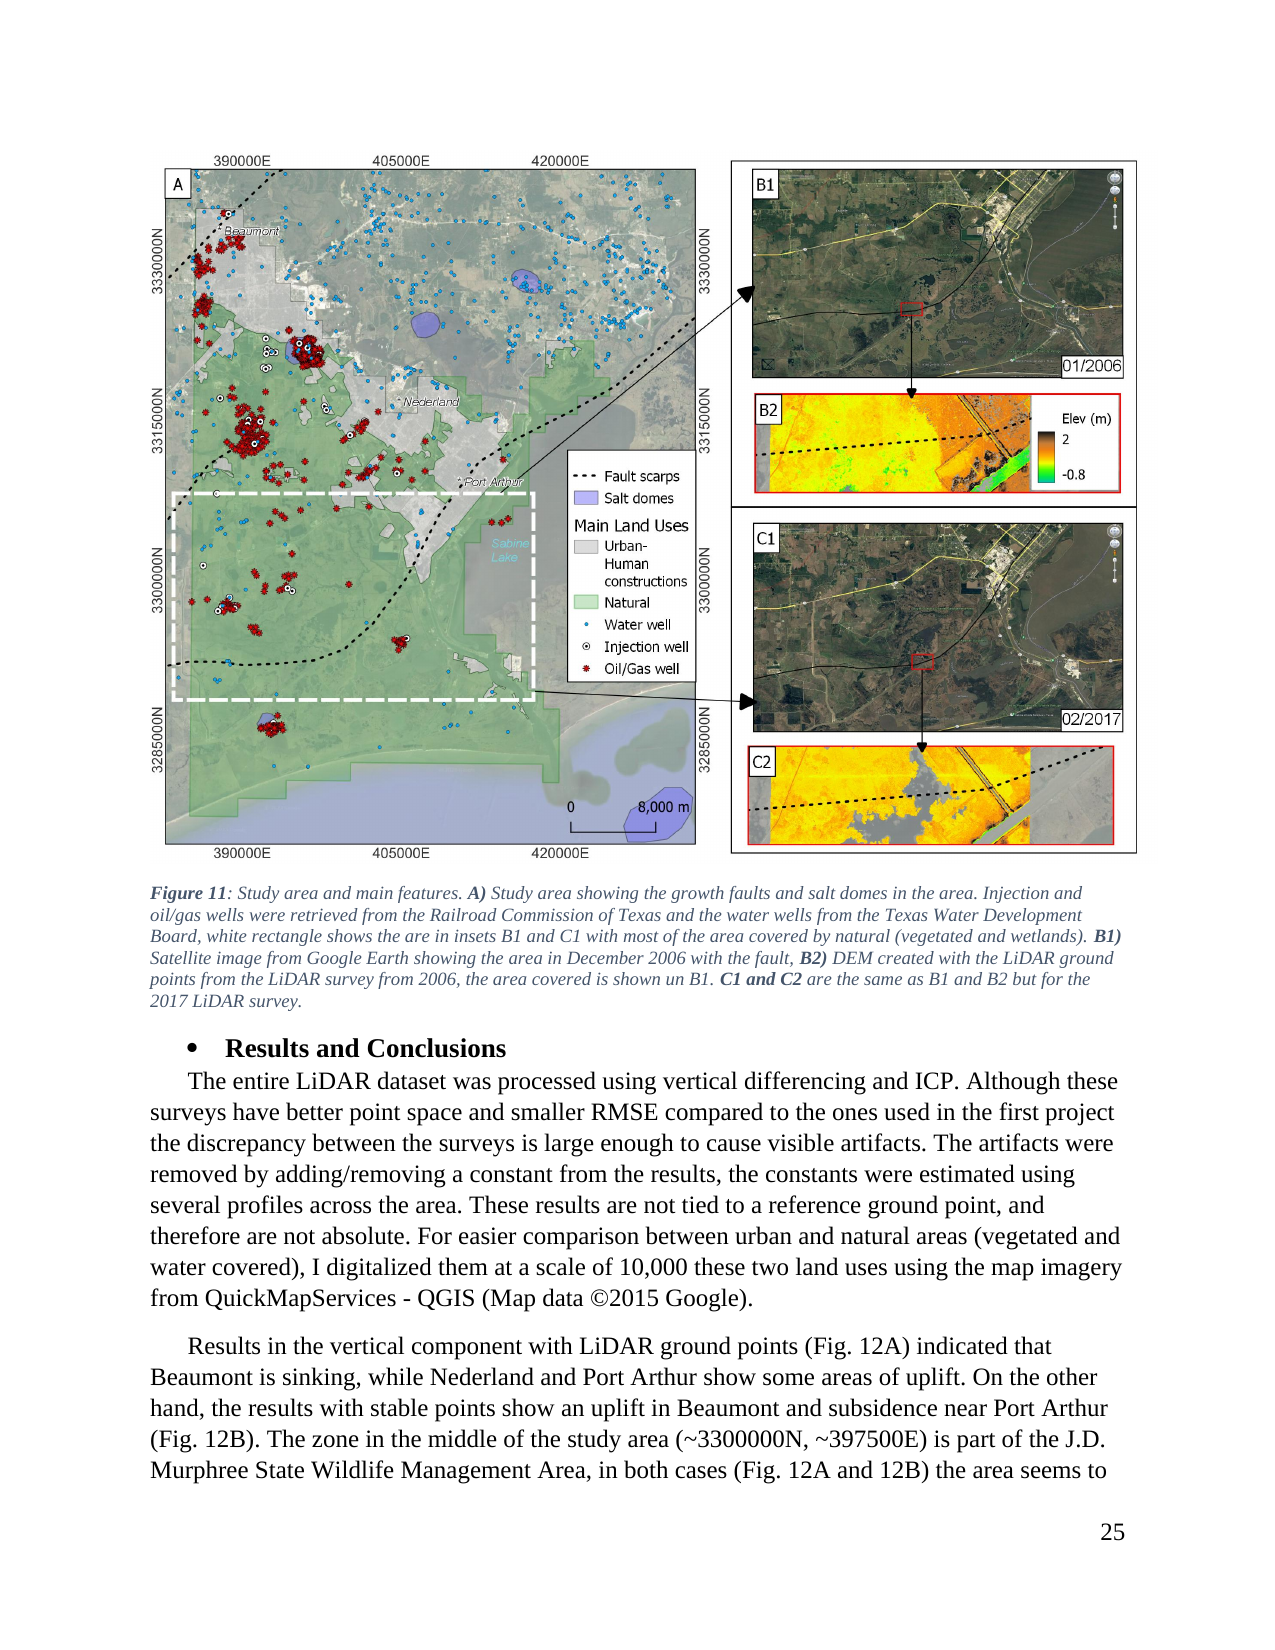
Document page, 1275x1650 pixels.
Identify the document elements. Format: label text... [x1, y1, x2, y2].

subtitle Results and Conclusions [187, 1032, 1125, 1063]
text Figure 11: Study area and main features. A) Study area showing the growth faults and salt domes in the area. Injection and oil/gas wells were retrieved from the Railroad Commission of Texas and the water wells from the Texas Water Development Board, white rectangle shows the are in insets B1 and C1 with most of the area covered by natural (vegetated and wetlands). B1) Satellite image from Google Earth showing the area in December 2006 with the fault, B2) DEM created with the LiDAR ground points from the LiDAR survey from 2006, the area covered is shown un B1. C1 and C2 are the same as B1 and B2 but for the 2017 LiDAR survey. [150, 882, 1125, 1011]
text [150, 1331, 1125, 1484]
picture [150, 150, 1158, 864]
text The entire LiDAR dataset was processed using vertical differencing and ICP. Although these surveys have better point space and smaller RMSE compared to the ones used in the first project the discrepancy between the surveys is large enough to cause visible artifacts. The artifacts were removed by adding/removing a constant from the results, the constants were estimated using several profiles across the area. These results are not tied to a reference ground point, and therefore are not absolute. For easier comparison between urban and natural areas (vegetated and water covered), I digitalized them at a scale of 10,000 these two land uses using the map imagery from QuickMapServices - QGIS (Map data ©2015 Google). [150, 1066, 1125, 1312]
